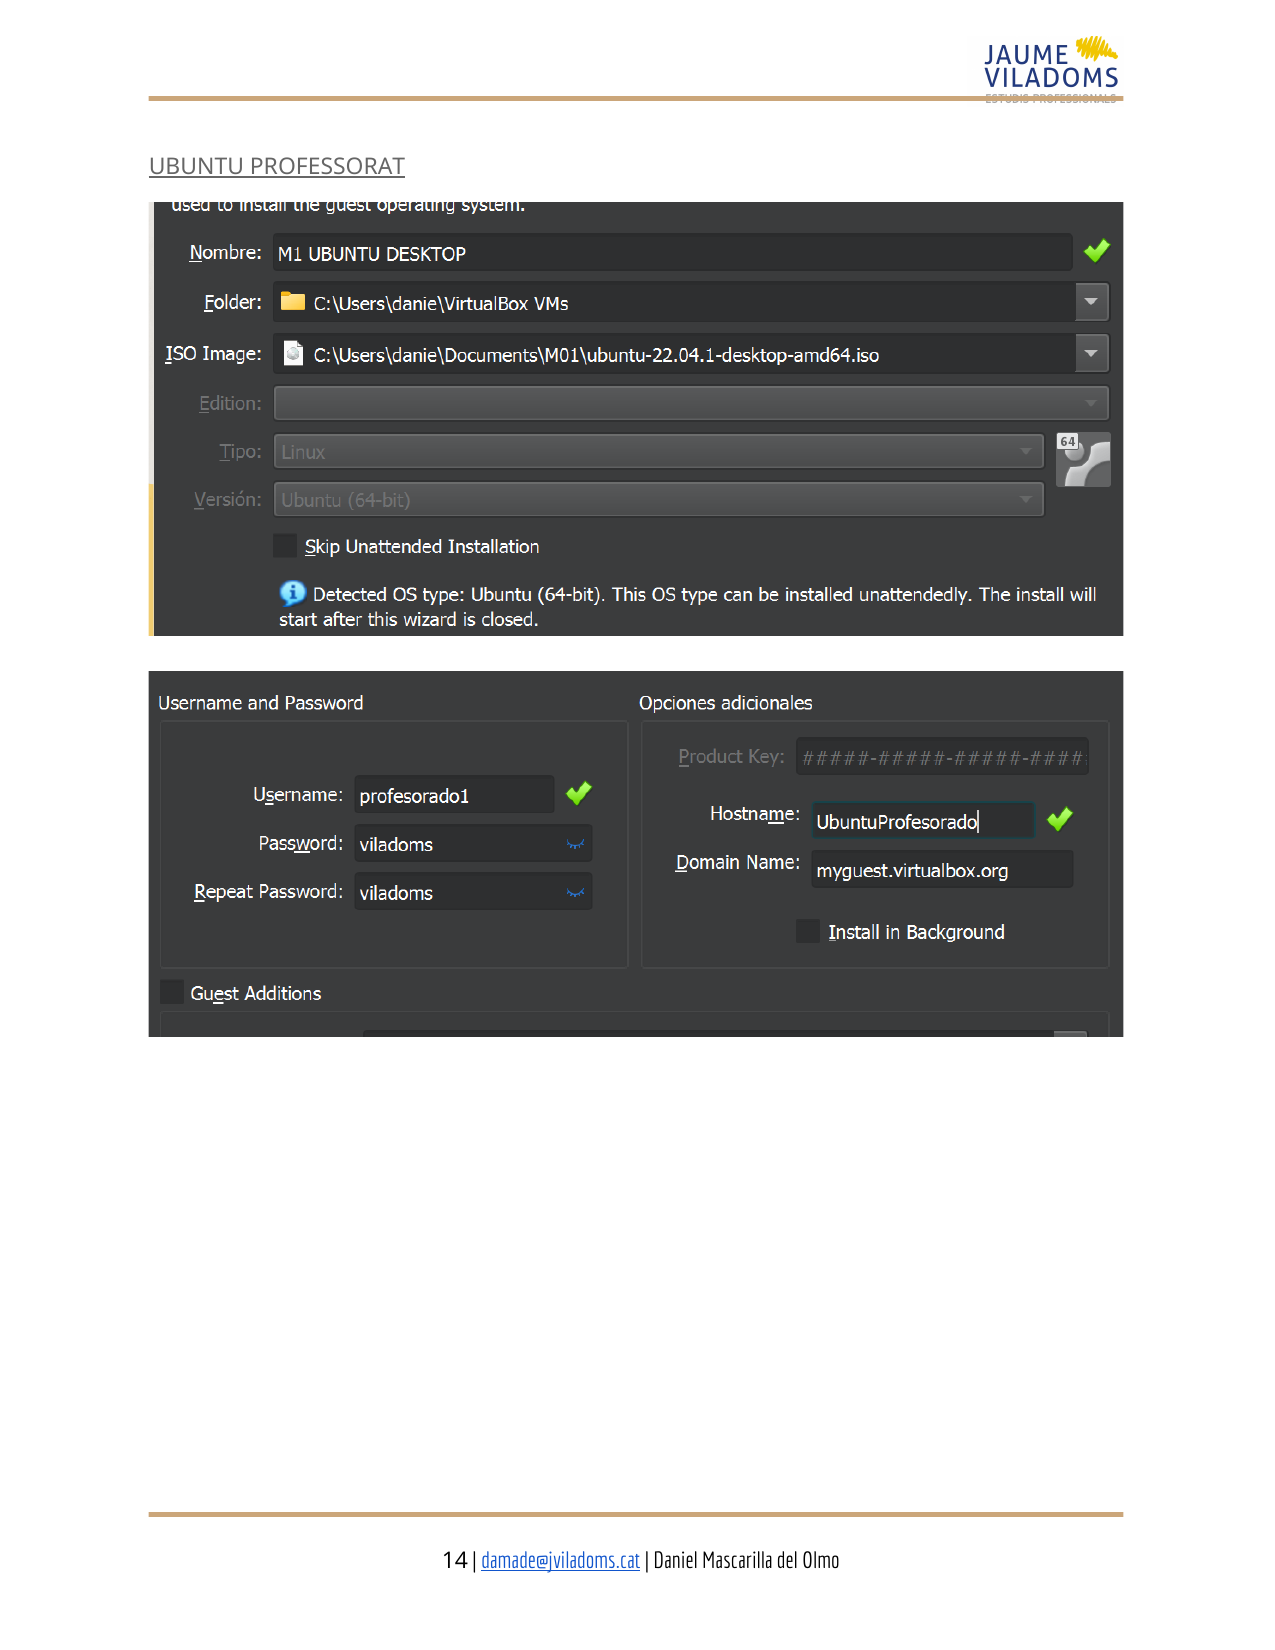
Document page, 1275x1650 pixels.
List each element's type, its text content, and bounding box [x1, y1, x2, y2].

picture [148, 1512, 1124, 1517]
picture [148, 36, 1125, 107]
picture [148, 202, 1124, 636]
picture [148, 671, 1124, 1037]
subtitle UBUNTU PROFESSORAT [148, 150, 1125, 181]
